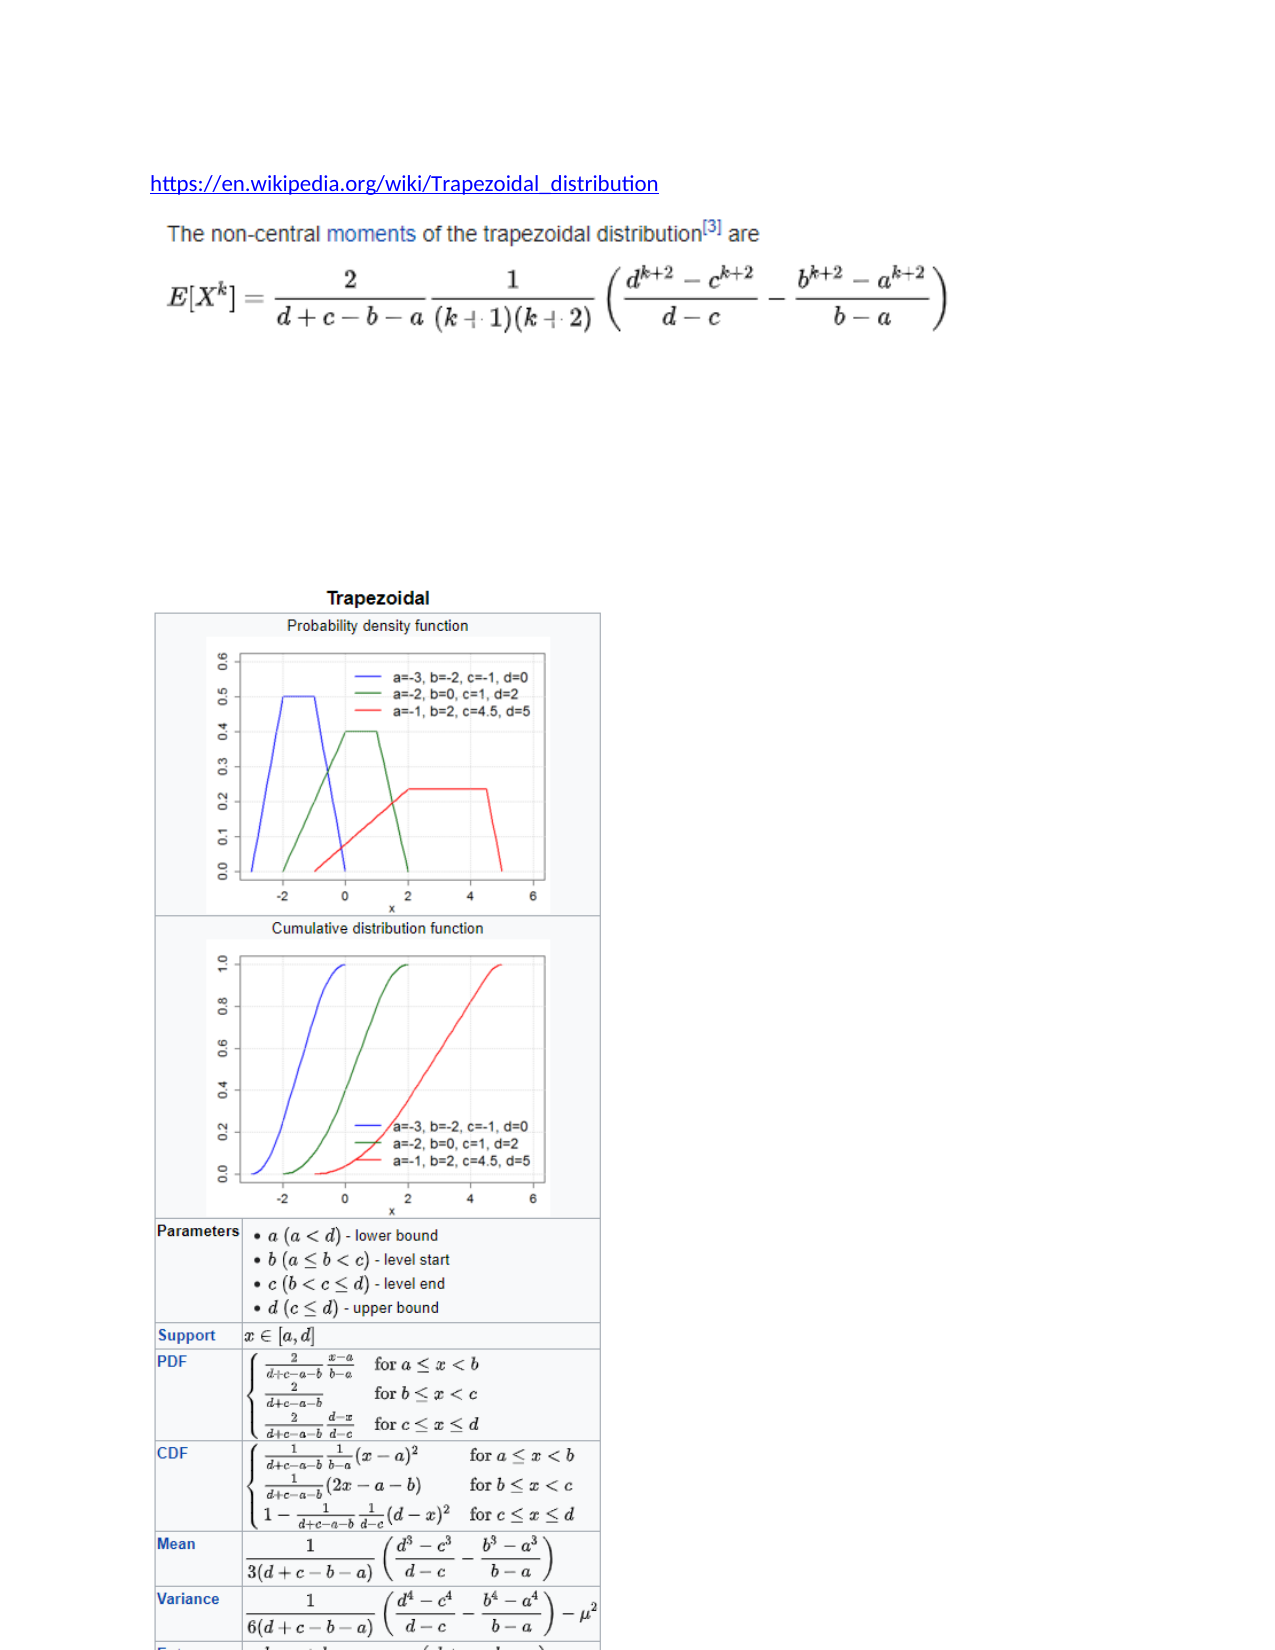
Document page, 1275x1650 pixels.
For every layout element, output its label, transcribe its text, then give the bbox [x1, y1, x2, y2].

picture [150, 215, 963, 341]
text https://en.wikipedia.org/wiki/Trapezoidal_distribution [150, 169, 1125, 197]
picture [150, 584, 609, 1650]
